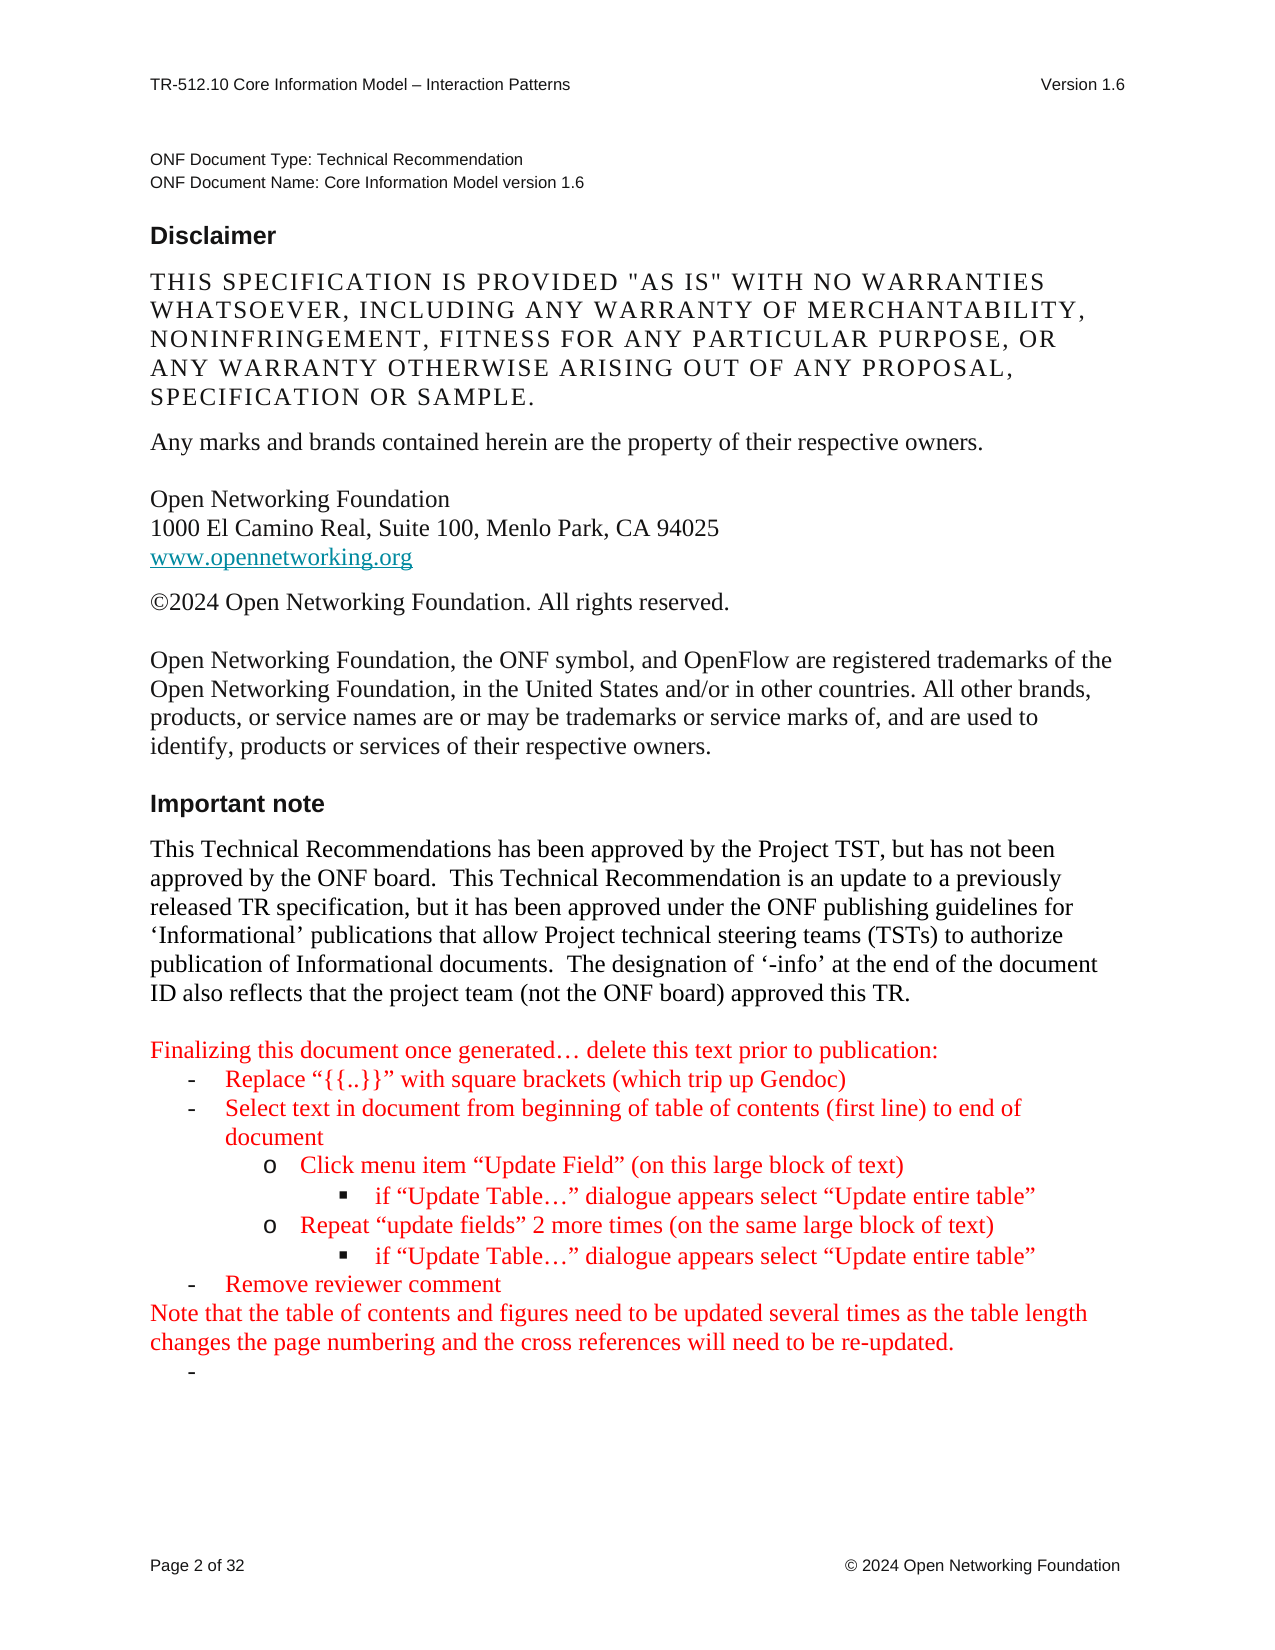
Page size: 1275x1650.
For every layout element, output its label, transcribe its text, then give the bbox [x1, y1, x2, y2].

text Note that the table of contents and figures need to be updated several times as the table length changes the page numbering and the cross references will need to be re-updated. [150, 1298, 1125, 1356]
list if “Update Table…” dialogue appears select “Update entire table” [337, 1181, 1125, 1210]
list Replace “{{..}}” with square brackets (which trip up Gendoc) [187, 1064, 1125, 1093]
text Open Networking Foundation 1000 El Camino Real, Suite 100, Menlo Park, CA 94025 www.opennetworking.org [150, 484, 1125, 571]
text ©2024 Open Networking Foundation. All rights reserved. [150, 587, 1125, 616]
text ONF Document Name: Core Information Model version 1.6 [150, 173, 1125, 221]
text This Technical Recommendations has been approved by the Project TST, but has not been approved by the ONF board. This Technical Recommendation is an update to a previously released TR specification, but it has been approved under the ONF publishing guidelines for ‘Informational’ publications that allow Project technical steering teams (TSTs) to authorize publication of Informational documents. The designation of ‘-info’ at the end of the document ID also reflects that the project team (not the ONF board) approved this TR. [150, 834, 1125, 1007]
text ONF Document Type: Technical Recommendation [150, 150, 1125, 169]
list Remove reviewer comment [187, 1269, 1125, 1298]
text THIS SPECIFICATION IS PROVIDED "AS IS" WITH NO WARRANTIES WHATSOEVER, INCLUDING ANY WARRANTY OF MERCHANTABILITY, NONINFRINGEMENT, FITNESS FOR ANY PARTICULAR PURPOSE, OR ANY WARRANTY OTHERWISE ARISING OUT OF ANY PROPOSAL, SPECIFICATION OR SAMPLE. [150, 267, 1125, 410]
list Select text in document from beginning of table of contents (first line) to end of document [187, 1093, 1125, 1150]
list if “Update Table…” dialogue appears select “Update entire table” [337, 1241, 1125, 1269]
text Disclaimer [150, 221, 1125, 250]
list Repeat “update fields” 2 more times (on the same large block of text) [262, 1210, 1125, 1241]
text Open Networking Foundation, the ONF symbol, and OpenFlow are registered trademarks of the Open Networking Foundation, in the United States and/or in other countries. All other brands, products, or service names are or may be trademarks or service marks of, and are used to identify, products or services of their respective owners. [150, 645, 1125, 760]
text Any marks and brands contained herein are the property of their respective owners. [150, 427, 1125, 456]
text Important note [150, 789, 1125, 817]
list Click menu item “Update Field” (on this large block of text) [262, 1150, 1125, 1181]
text Finalizing this document once generated… delete this text prior to publication: [150, 1035, 1125, 1064]
